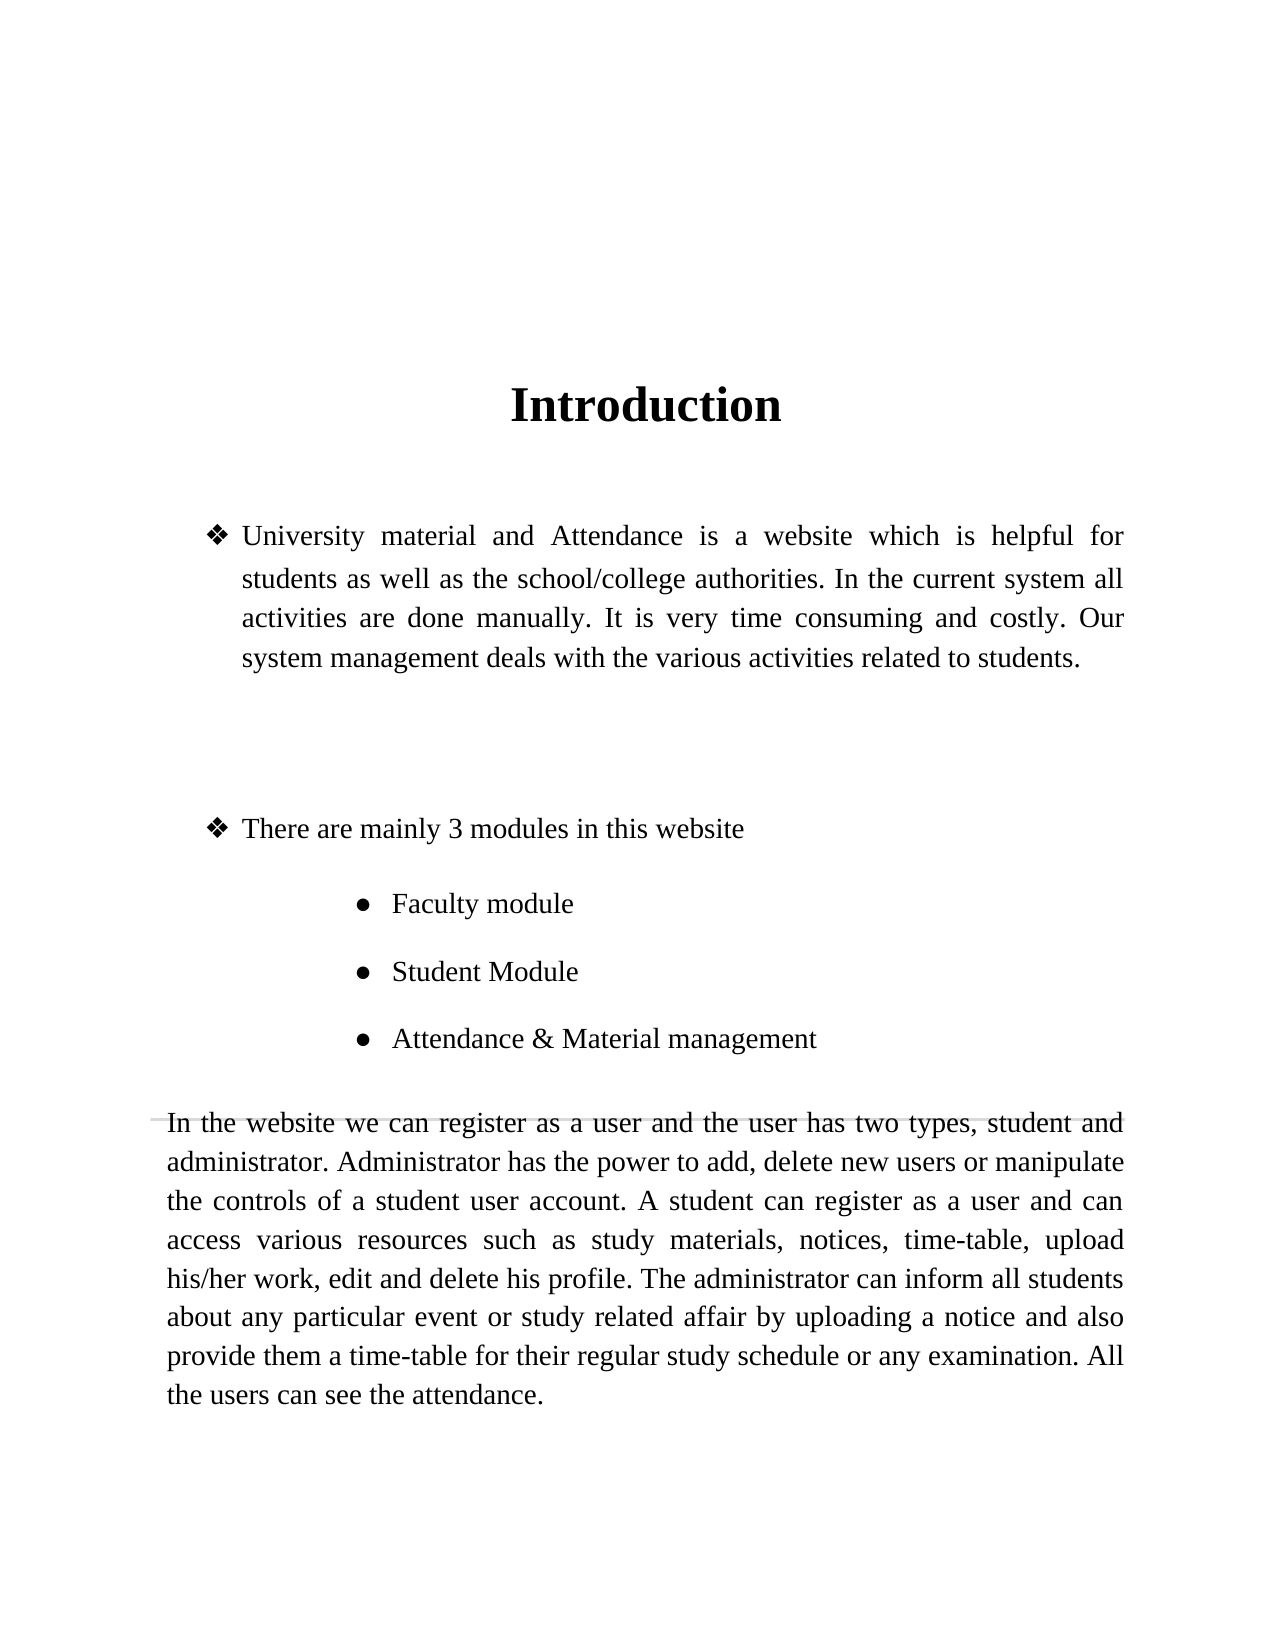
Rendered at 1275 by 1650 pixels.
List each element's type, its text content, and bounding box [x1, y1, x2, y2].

list University material and Attendance is a website which is helpful for students as well as the school/college authorities. In the current system all activities are done manually. It is very time consuming and costly. Our system management deals with the various activities related to students. [204, 515, 1125, 674]
text Introduction [167, 375, 1125, 432]
picture [150, 1117, 167, 1121]
list Student Module [354, 953, 1125, 987]
list There are mainly 3 modules in this website [204, 807, 1125, 847]
text In the website we can register as a user and the user has two types, student and administrator. Administrator has the power to add, delete new users or manipulate the controls of a student user account. A student can register as a user and can access various resources such as study materials, notices, time-table, upload his/her work, edit and delete his profile. The administrator can inform all students about any particular event or study related affair by uploading a notice and also provide them a time-table for their regular study schedule or any examination. All the users can see the attendance. [167, 1105, 1125, 1411]
list Faculty module [354, 886, 1125, 920]
list Attendance & Material management [354, 1021, 1125, 1054]
